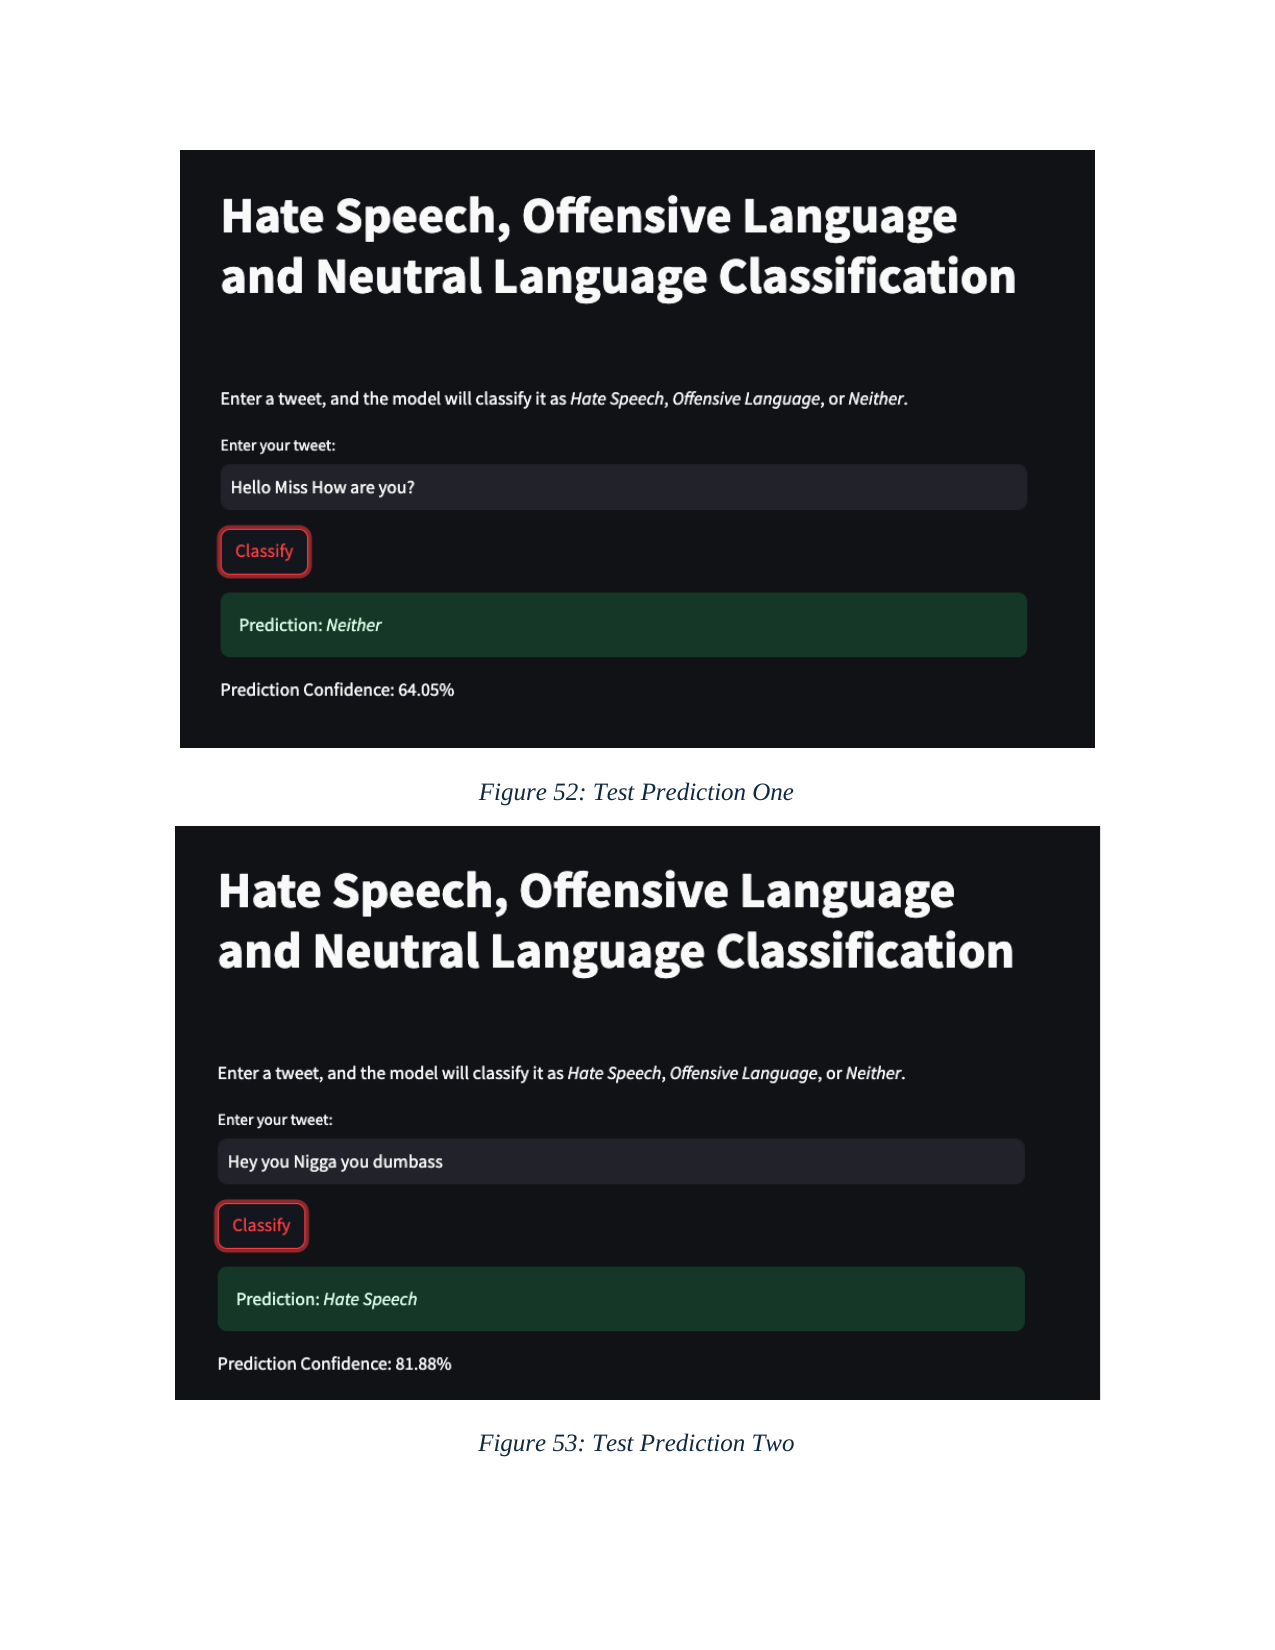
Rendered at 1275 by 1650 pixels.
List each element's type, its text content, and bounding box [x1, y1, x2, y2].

text Figure 53: Test Prediction Two [150, 1428, 1125, 1457]
picture [175, 826, 1100, 1400]
text Figure 52: Test Prediction One [150, 777, 1125, 805]
picture [180, 150, 1095, 748]
